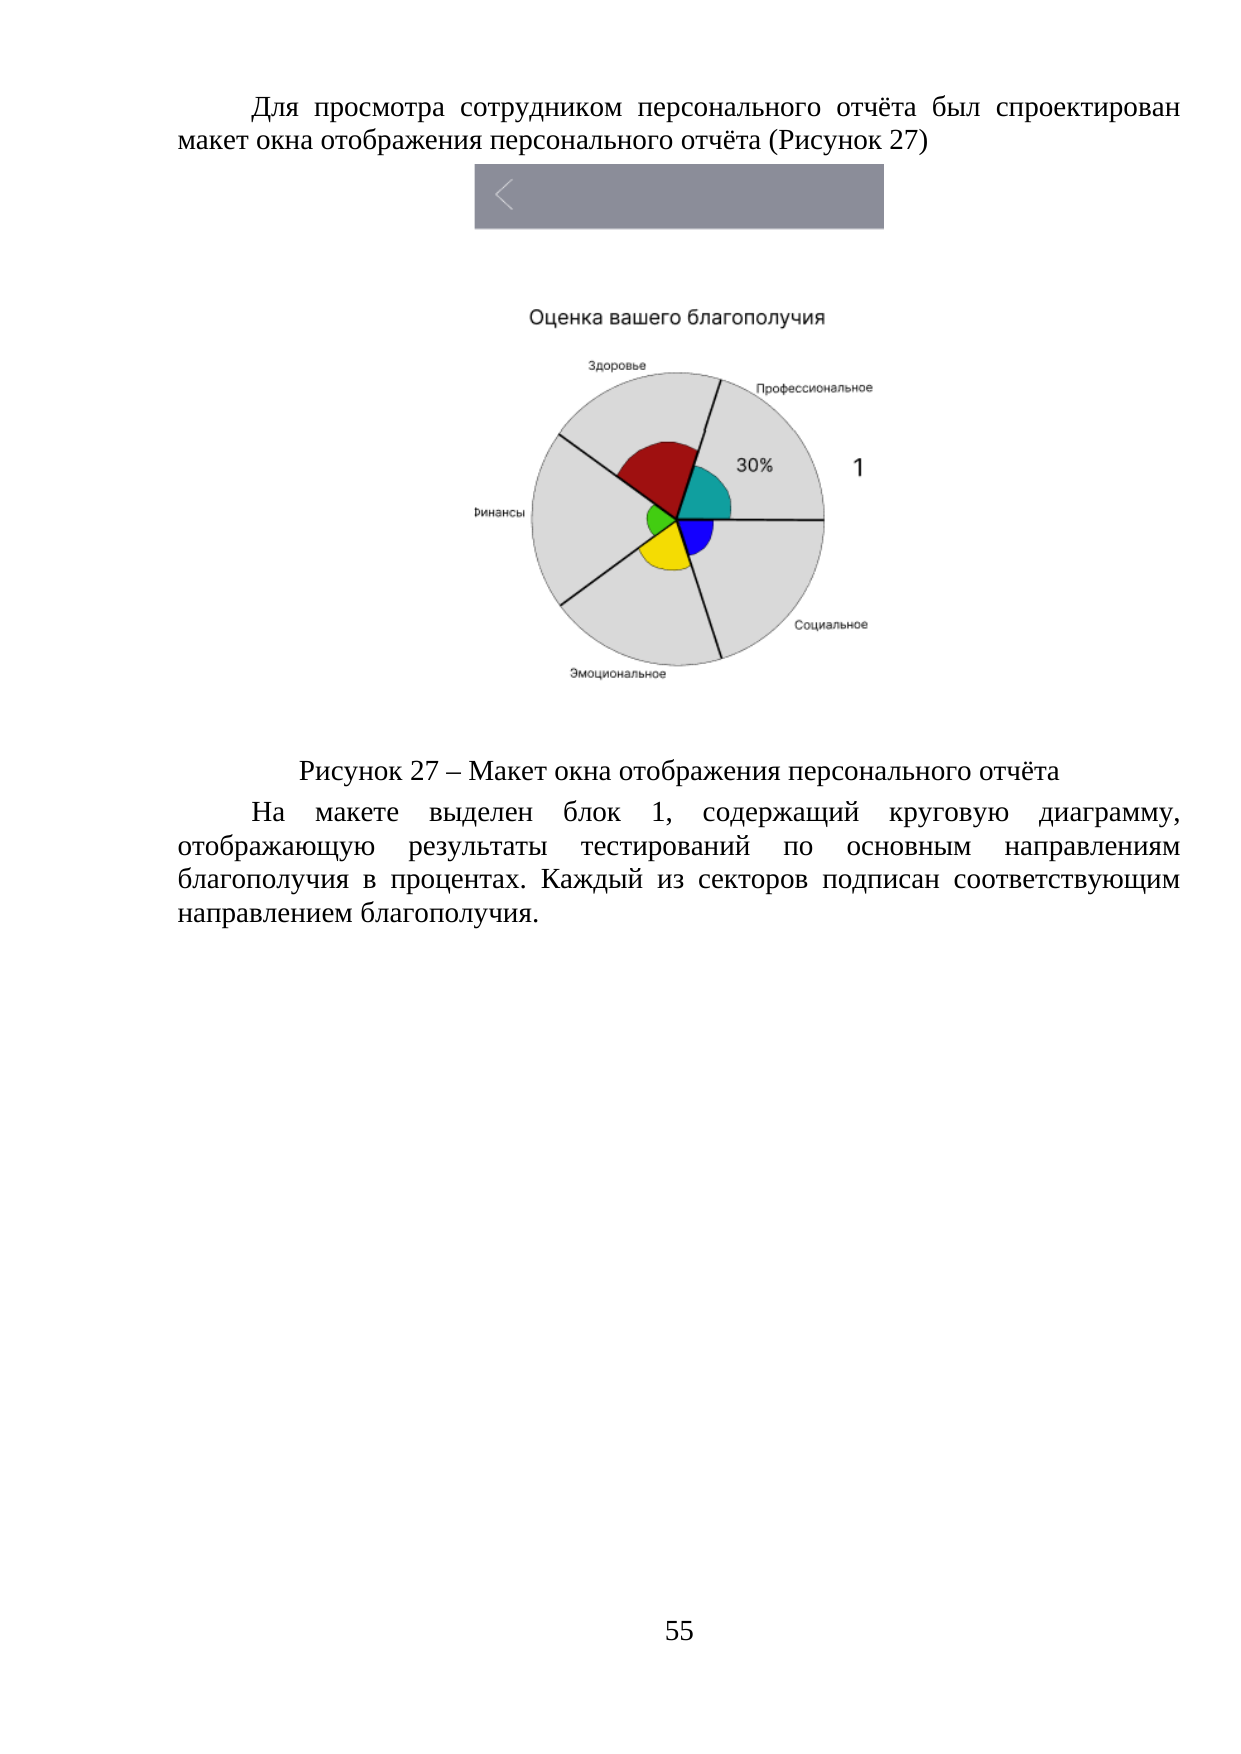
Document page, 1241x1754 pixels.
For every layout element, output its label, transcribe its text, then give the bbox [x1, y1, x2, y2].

text Для просмотра сотрудником персонального отчёта был спроектирован макет окна отображения персонального отчёта (Рисунок 27) [177, 89, 1181, 156]
text На макете выделен блок 1, содержащий круговую диаграмму, отображающую результаты тестирований по основным направлениям благополучия в процентах. Каждый из секторов подписан соответствующим направлением благополучия. [177, 794, 1181, 929]
picture [474, 164, 884, 751]
text Рисунок – Макет окна отображения персонального отчёта [177, 753, 1181, 786]
